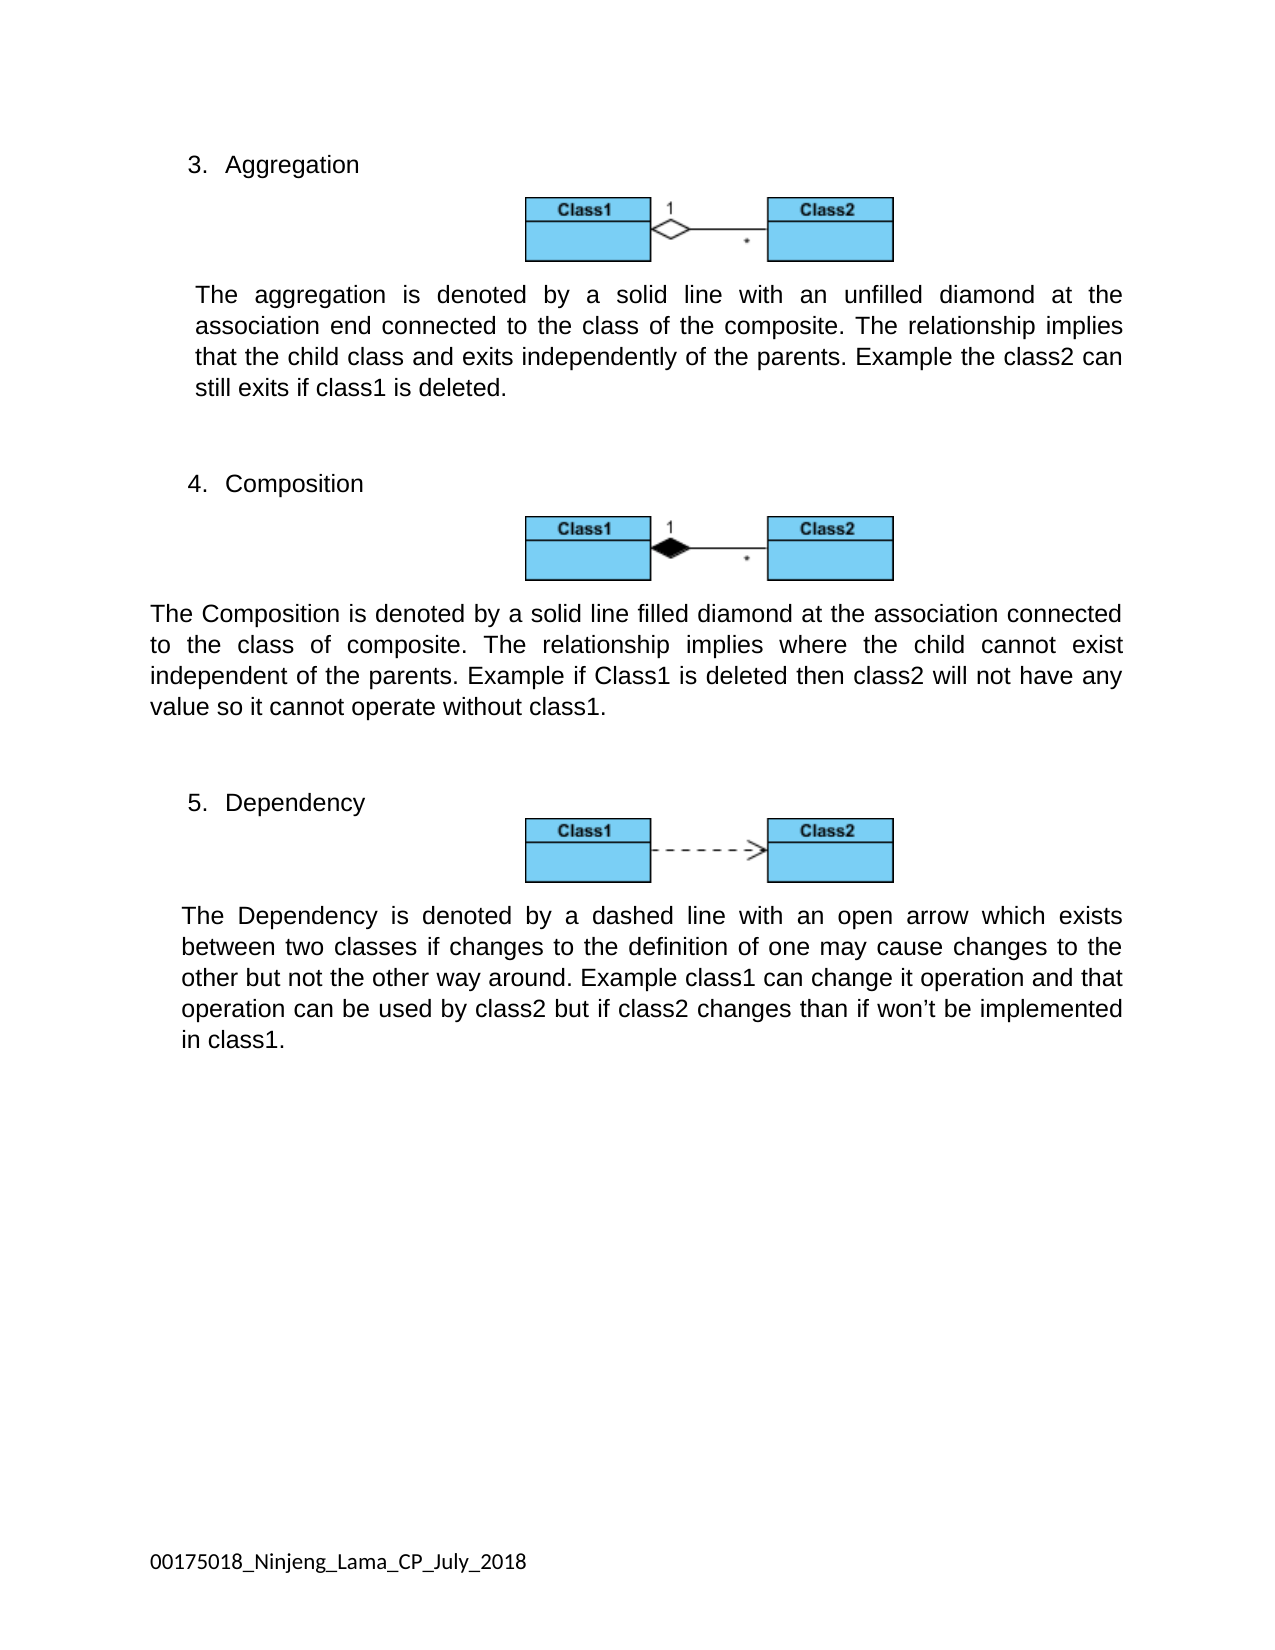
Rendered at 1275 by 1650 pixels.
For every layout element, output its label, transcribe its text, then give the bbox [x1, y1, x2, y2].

list Dependency [187, 788, 1125, 816]
text The Composition is denoted by a solid line filled diamond at the association connected to the class of composite. The relationship implies where the child cannot exist independent of the parents. Example if Class1 is deleted then class2 will not have any value so it cannot operate without class1. [150, 599, 1125, 721]
picture [525, 818, 894, 883]
text The Dependency is denoted by a dashed line with an open arrow which exists between two classes if changes to the definition of one may cause changes to the other but not the other way around. Example class1 can change it operation and that operation can be used by class2 but if class2 changes than if won’t be implemented in class1. [181, 901, 1125, 1054]
list Composition [187, 469, 1125, 498]
text The aggregation is denoted by a solid line with an unfilled diamond at the association end connected to the class of the composite. The relationship implies that the child class and exits independently of the parents. Example the class2 can still exits if class1 is deleted. [195, 280, 1125, 402]
list Aggregation [187, 150, 1125, 179]
picture [525, 197, 894, 262]
picture [525, 516, 894, 581]
